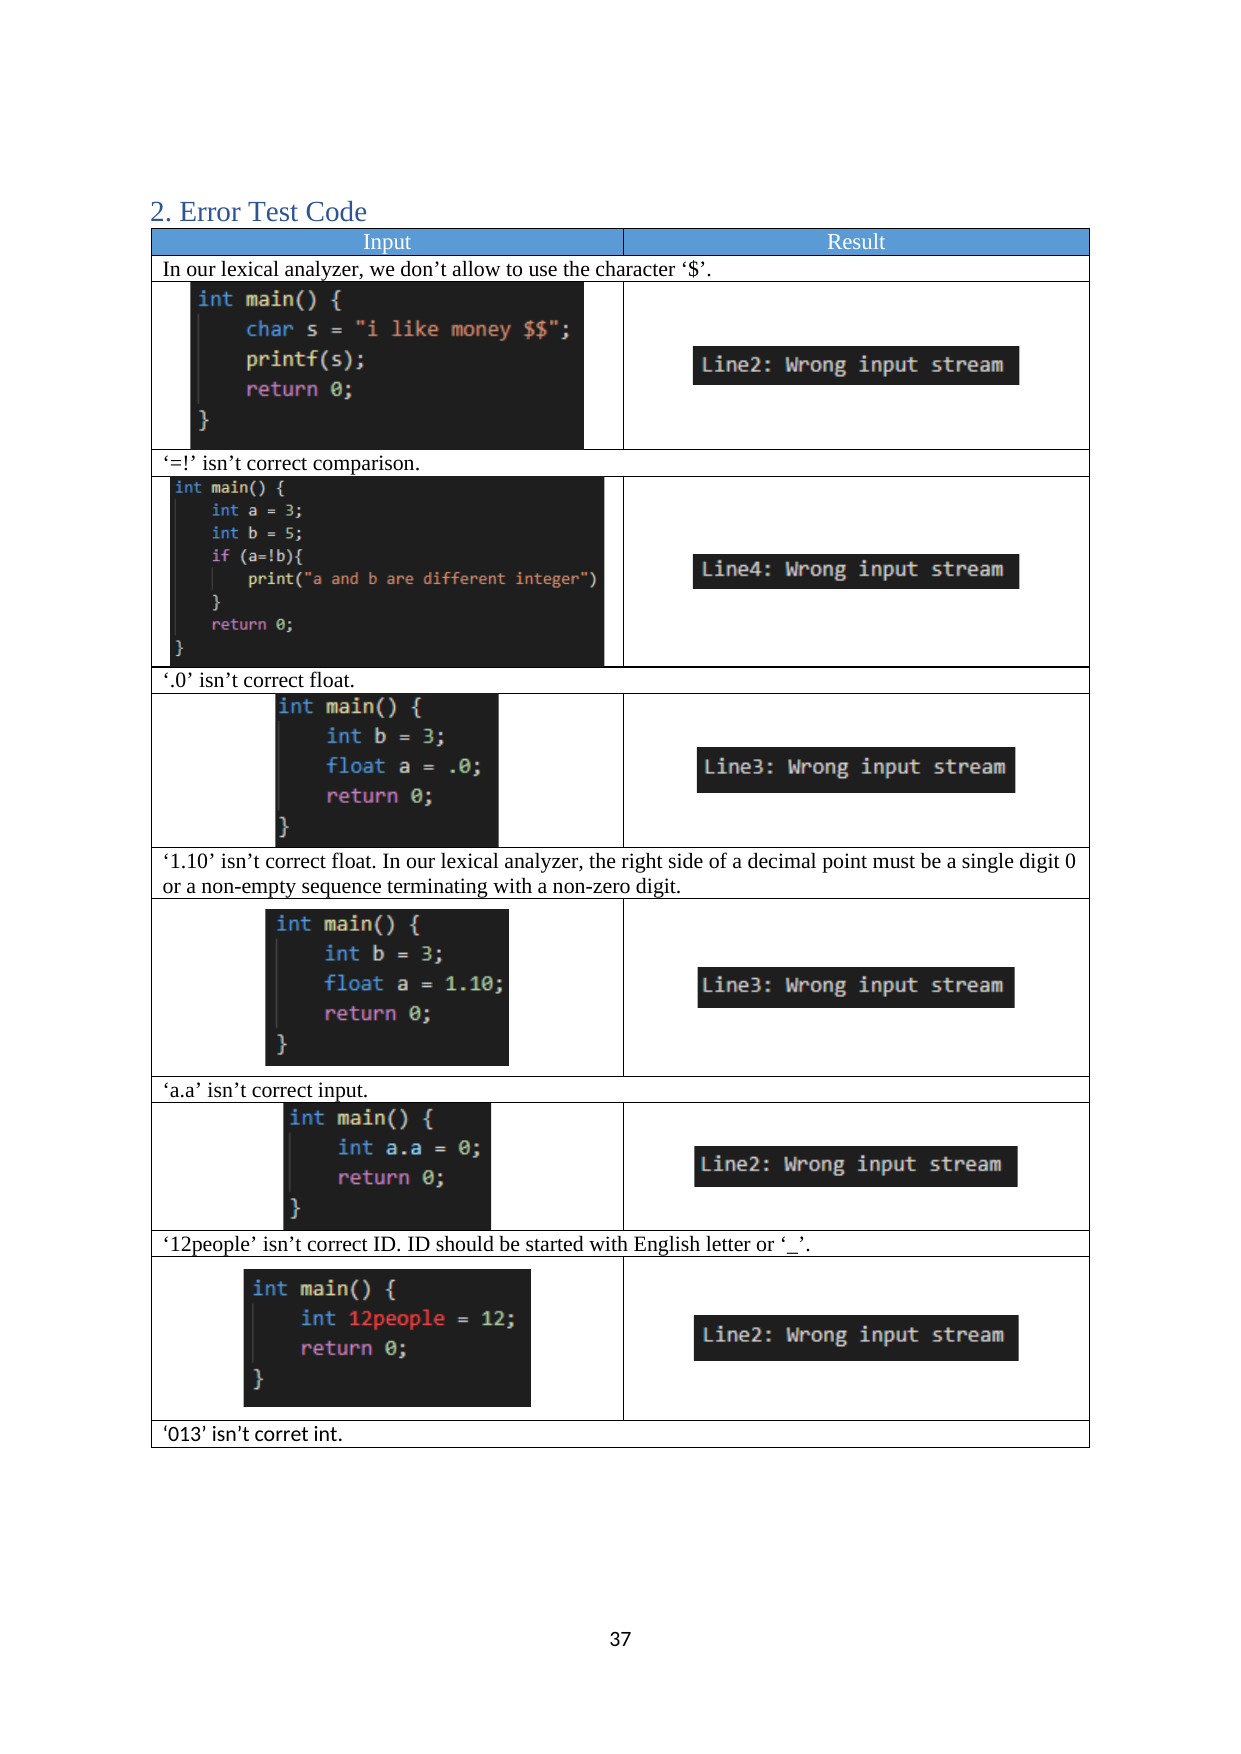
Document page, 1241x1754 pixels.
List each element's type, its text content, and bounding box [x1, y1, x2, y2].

subtitle 2. Error Test Code [150, 194, 1090, 227]
table_cell [152, 899, 623, 1076]
picture [694, 1146, 1018, 1187]
picture [243, 1269, 531, 1407]
table_cell [152, 694, 275, 847]
table_cell [152, 1257, 623, 1419]
table_cell [584, 282, 623, 449]
picture [283, 1103, 492, 1230]
table_cell ‘12people’ isn’t correct ID. ID should be started with English letter or ‘_’. [152, 1231, 1089, 1256]
table_cell [492, 1103, 623, 1230]
picture [697, 967, 1015, 1008]
picture [275, 693, 499, 847]
table_header Result [624, 229, 1089, 255]
table_cell ‘.0’ isn’t correct float. [152, 668, 1089, 693]
table_cell [152, 477, 170, 666]
picture [693, 1315, 1019, 1361]
picture [696, 747, 1016, 793]
table_cell ‘013’ isn’t corret int. [152, 1421, 1089, 1447]
table_cell [152, 1103, 283, 1230]
picture [170, 476, 605, 667]
picture [190, 282, 584, 450]
table_cell [624, 899, 1089, 1076]
picture [265, 909, 509, 1066]
table_cell [499, 694, 623, 847]
table_cell [152, 282, 190, 449]
table_cell [605, 477, 623, 666]
table_cell In our lexical analyzer, we don’t allow to use the character ‘$’. [152, 256, 1089, 281]
table_cell [624, 477, 1089, 666]
table_cell [624, 1103, 1089, 1230]
table_cell ‘1.10’ isn’t correct float. In our lexical analyzer, the right side of a decimal point must be a single digit 0 or a non-empty sequence terminating with a non-zero digit. [152, 848, 1089, 898]
table_header Input [152, 229, 623, 255]
table_cell [624, 282, 1089, 449]
table_cell [624, 694, 1089, 847]
table_cell ‘a.a’ isn’t correct input. [152, 1077, 1089, 1102]
picture [692, 346, 1020, 385]
table_cell ‘=!’ isn’t correct comparison. [152, 450, 1089, 476]
picture [692, 554, 1020, 589]
table_cell [624, 1257, 1089, 1419]
